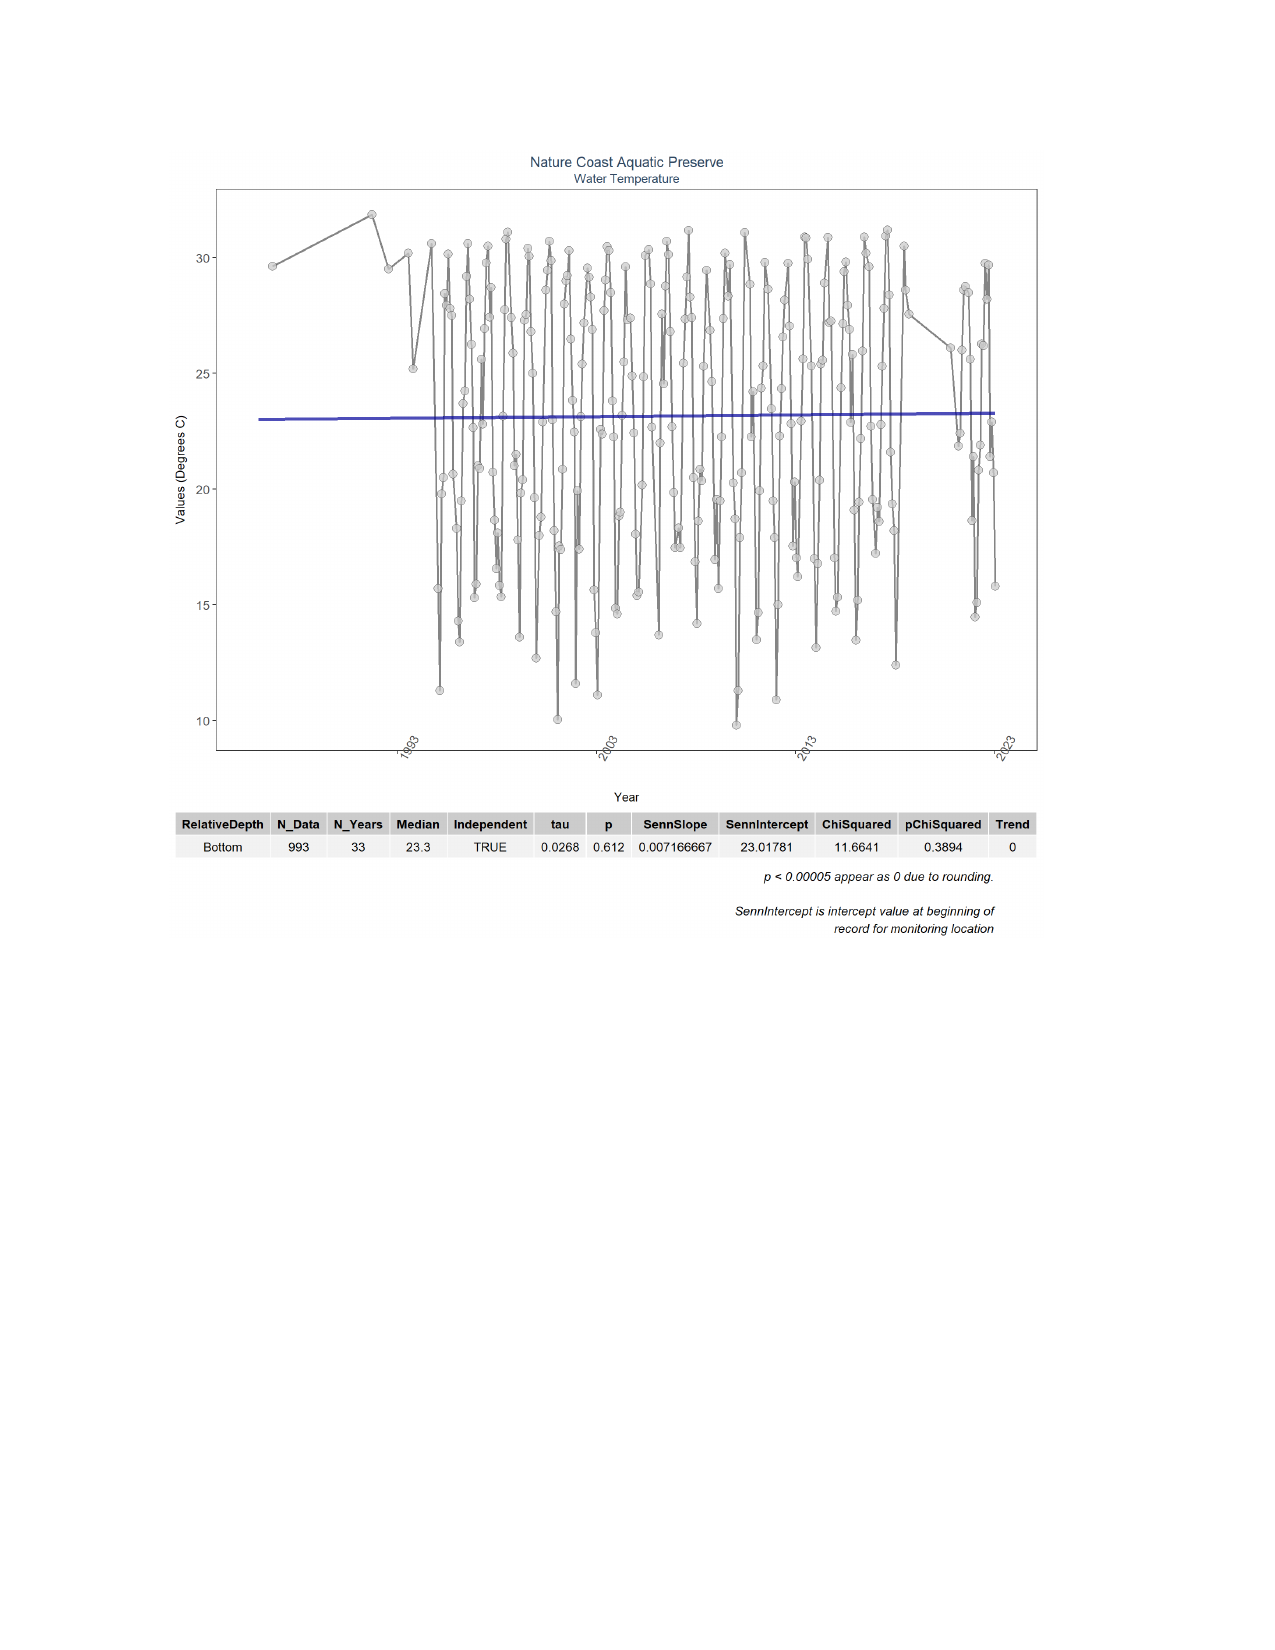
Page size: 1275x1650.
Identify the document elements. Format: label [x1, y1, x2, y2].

picture [168, 150, 1044, 938]
